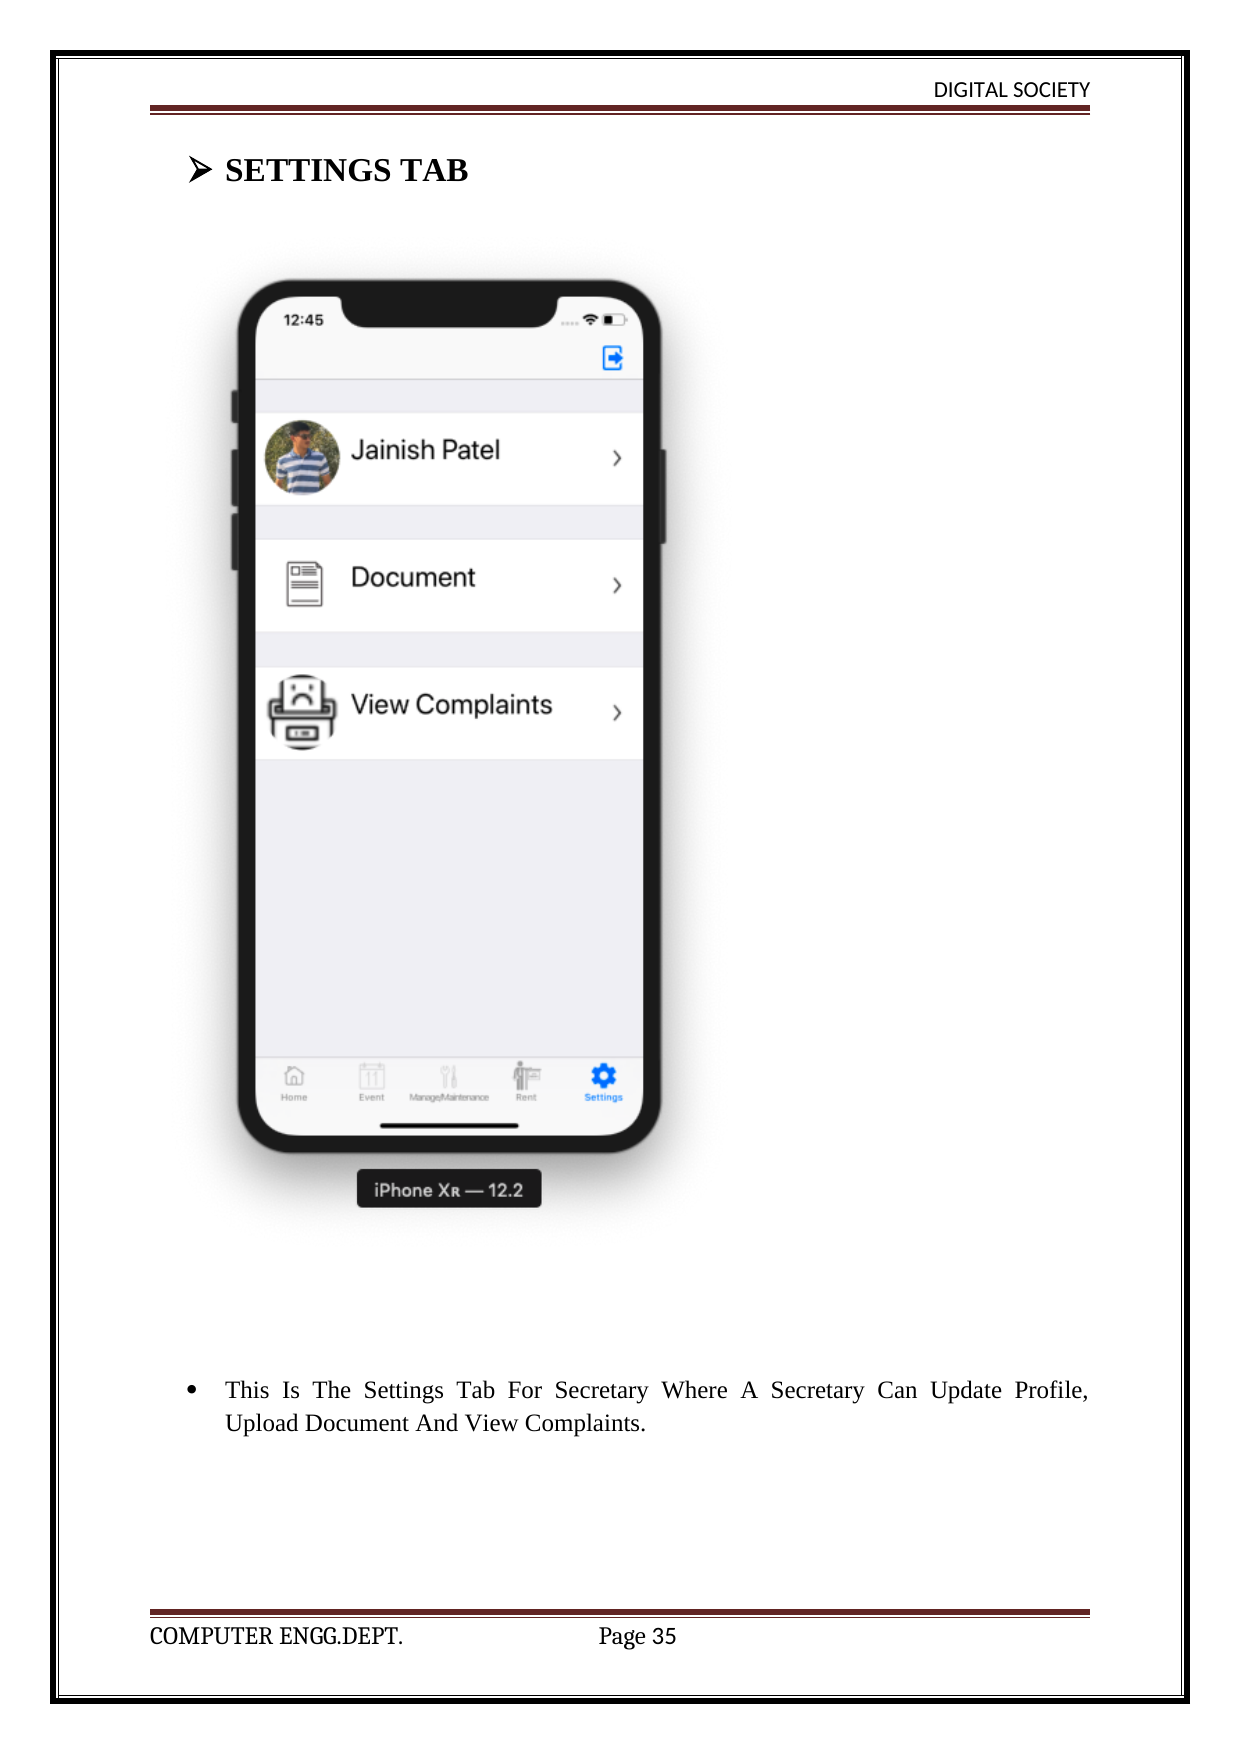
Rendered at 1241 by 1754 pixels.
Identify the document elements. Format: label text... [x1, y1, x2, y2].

picture [150, 226, 748, 1258]
list This Is The Settings Tab For Secretary Where A Secretary Can Update Profile, Upload Document And View Complaints. [187, 1375, 1090, 1437]
list SETTINGS TAB [187, 150, 1090, 188]
